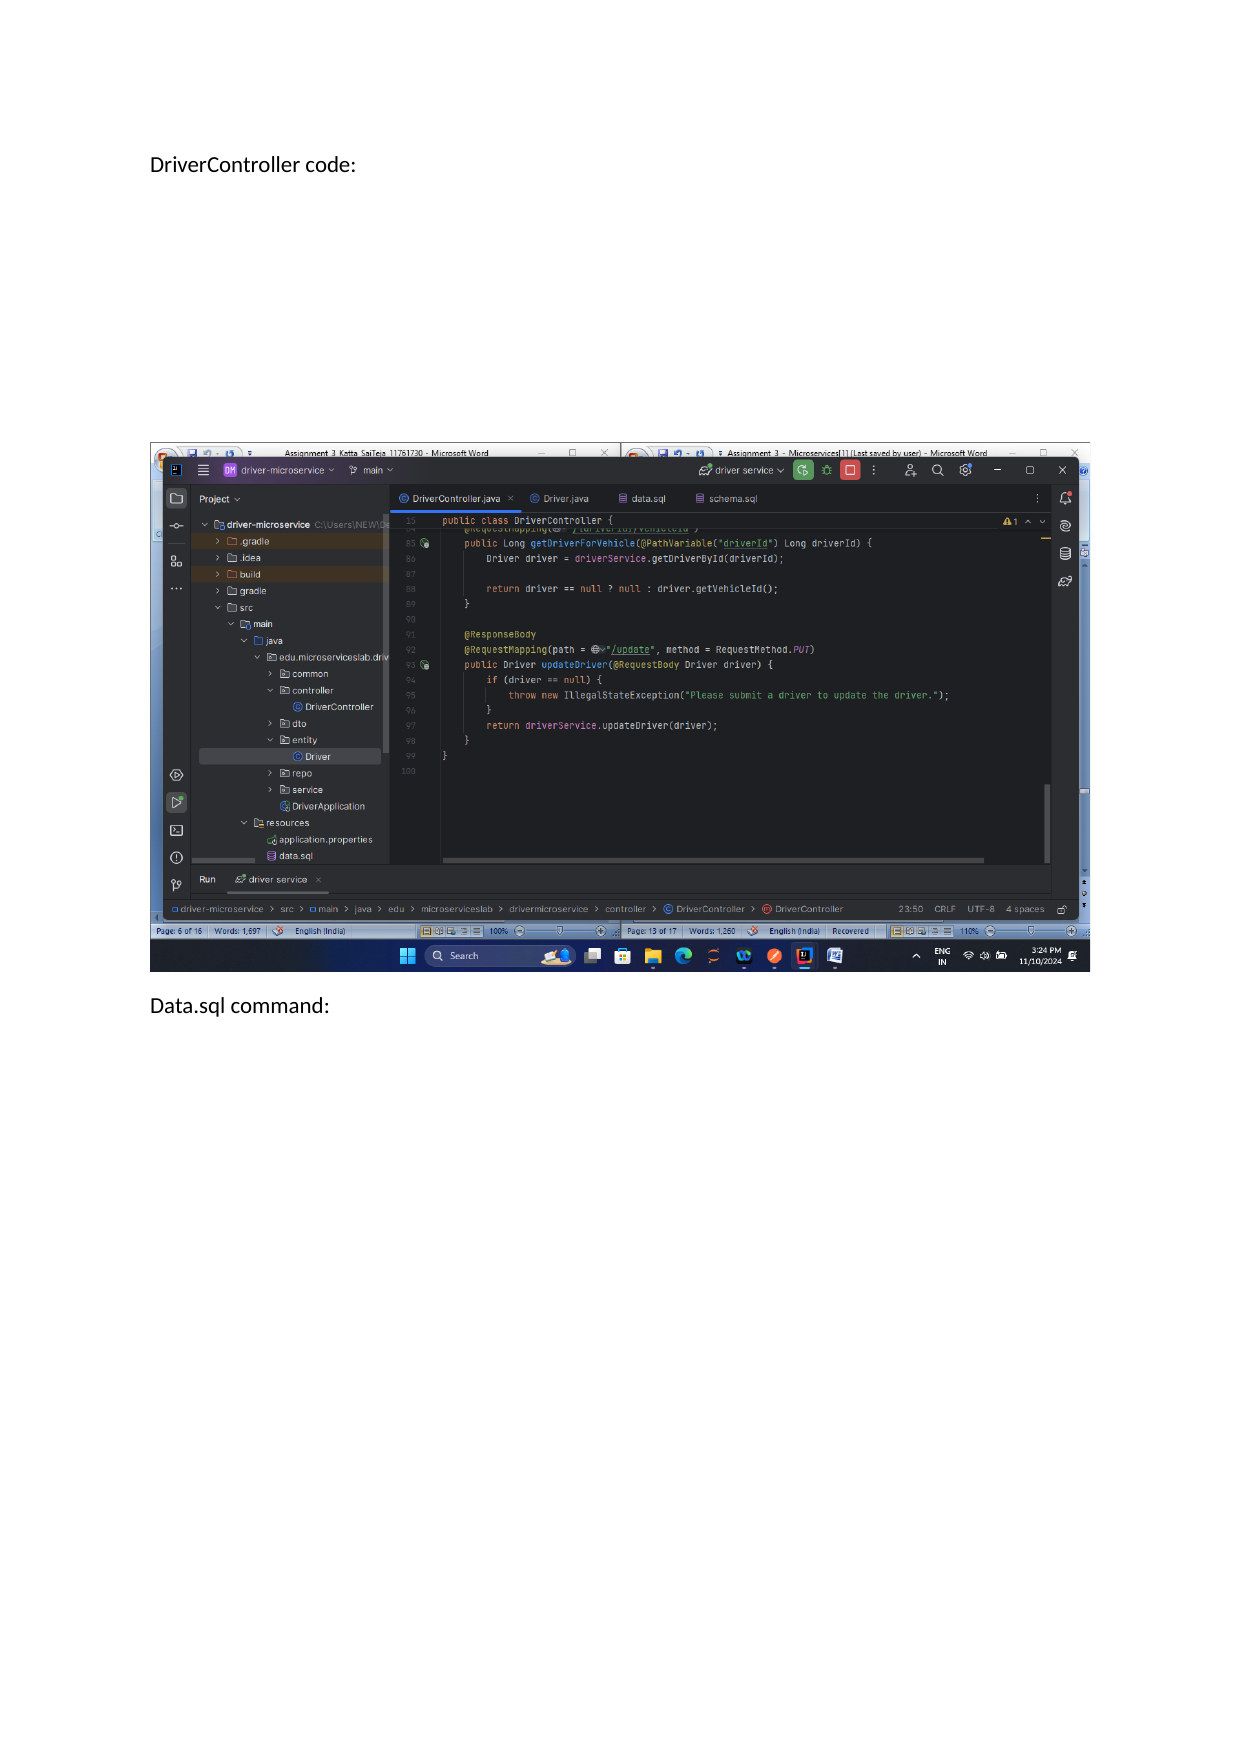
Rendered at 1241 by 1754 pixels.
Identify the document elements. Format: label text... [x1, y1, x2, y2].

picture [150, 442, 1091, 972]
text DriverController code: Data.sql command: [150, 972, 1090, 1019]
text DriverController code: Data.sql command: [150, 150, 1090, 442]
